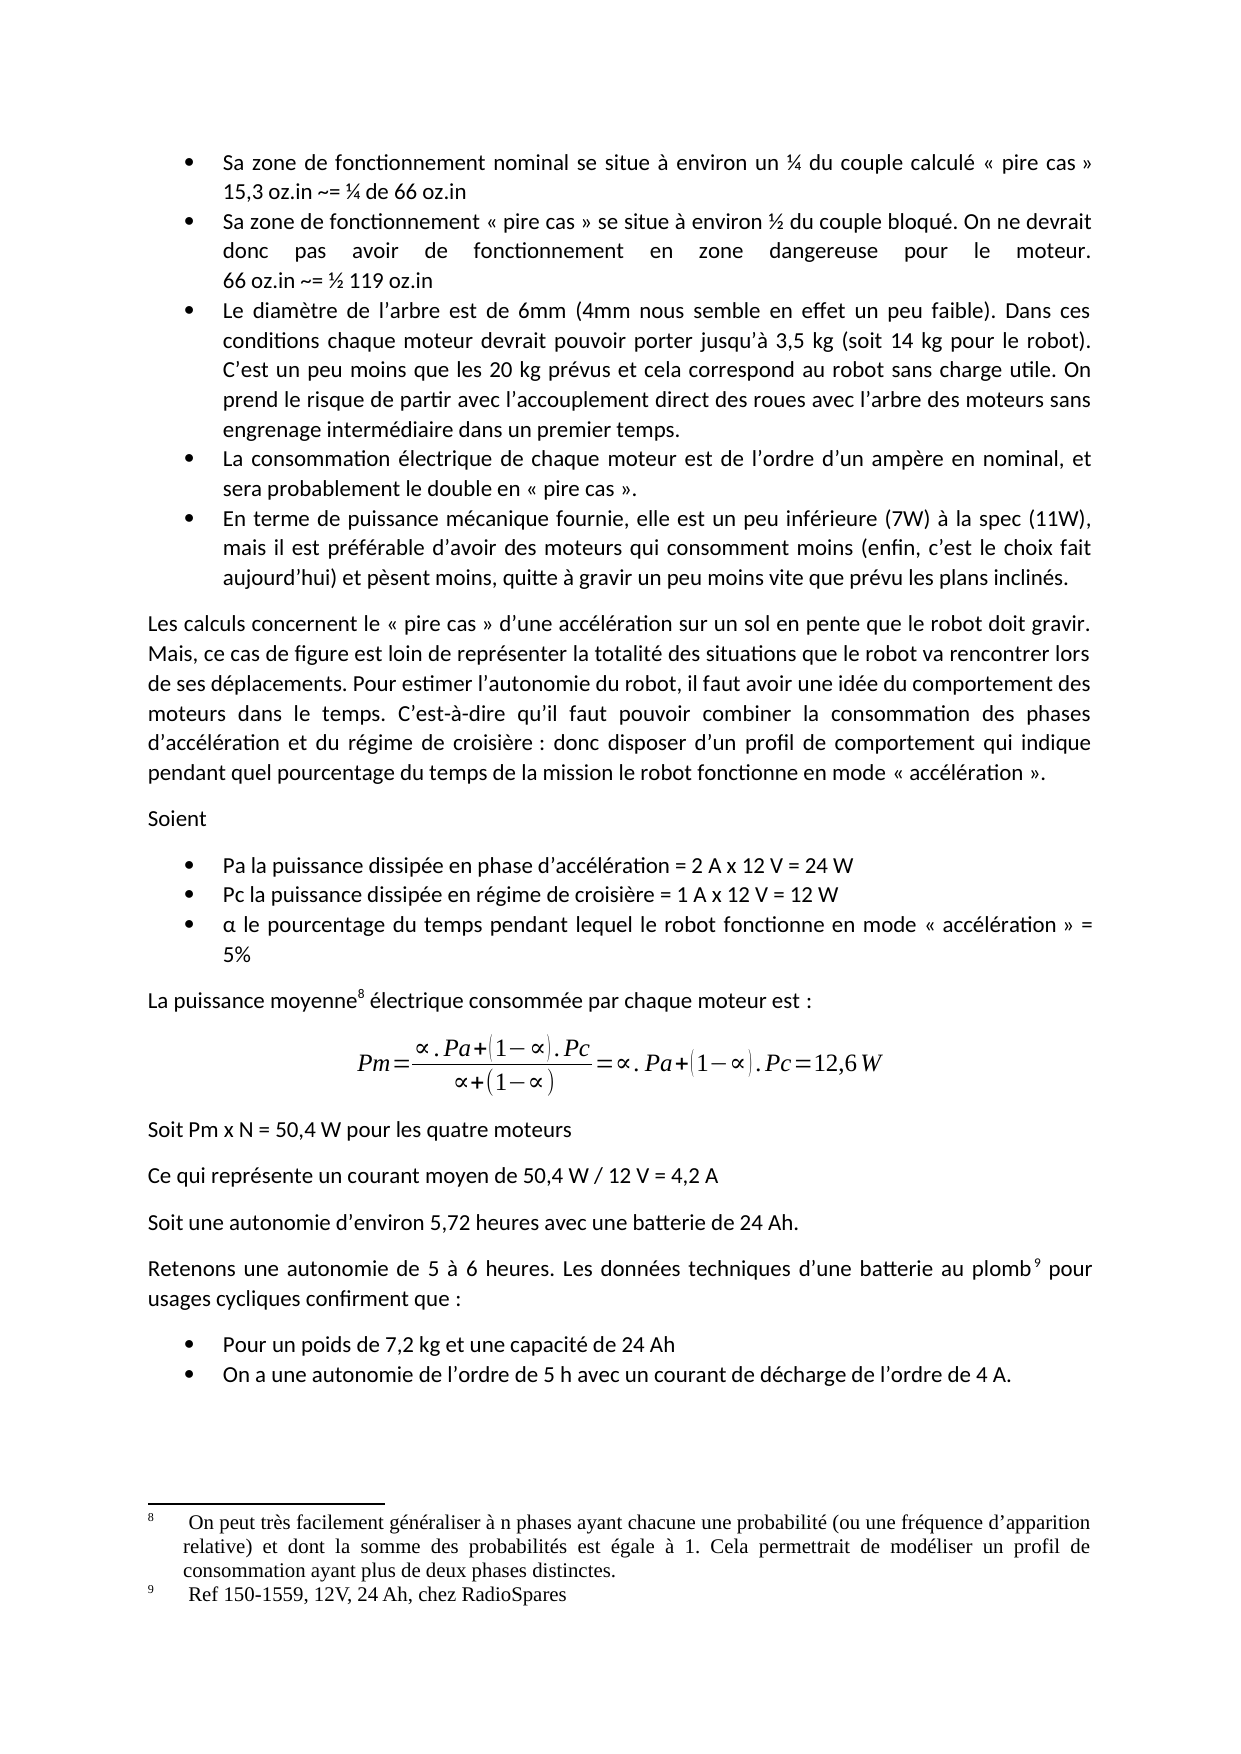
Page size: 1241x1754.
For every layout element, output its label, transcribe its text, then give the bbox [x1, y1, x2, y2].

list Sa zone de fonctionnement nominal se situe à environ un ¼ du couple calculé « pire cas » 15,3 oz.in ~= ¼ de 66 oz.in [185, 148, 1093, 205]
text Ce qui représente un courant moyen de 50,4 W / 12 V = 4,2 A [148, 1161, 1093, 1189]
list Pc la puissance dissipée en régime de croisière = 1 A x 12 V = 12 W [185, 880, 1093, 908]
text Les calculs concernent le « pire cas » d’une accélération sur un sol en pente que le robot doit gravir. Mais, ce cas de figure est loin de représenter la totalité des situations que le robot va rencontrer lors de ses déplacements. Pour estimer l’autonomie du robot, il faut avoir une idée du comportement des moteurs dans le temps. C’est-à-dire qu’il faut pouvoir combiner la consommation des phases d’accélération et du régime de croisière : donc disposer d’un profil de comportement qui indique pendant quel pourcentage du temps de la mission le robot fonctionne en mode « accélération ». [148, 609, 1093, 786]
list Pour un poids de 7,2 kg et une capacité de 24 Ah [185, 1330, 1093, 1358]
text Soit Pm x N = 50,4 W pour les quatre moteurs [148, 1115, 1093, 1143]
list α le pourcentage du temps pendant lequel le robot fonctionne en mode « accélération » = 5% [185, 910, 1093, 968]
list On a une autonomie de l’ordre de 5 h avec un courant de décharge de l’ordre de 4 A. [185, 1360, 1093, 1388]
list Le diamètre de l’arbre est de 6mm (4mm nous semble en effet un peu faible). Dans ces conditions chaque moteur devrait pouvoir porter jusqu’à 3,5 kg (soit 14 kg pour le robot). C’est un peu moins que les 20 kg prévus et cela correspond au robot sans charge utile. On prend le risque de partir avec l’accouplement direct des roues avec l’arbre des moteurs sans engrenage intermédiaire dans un premier temps. [185, 296, 1093, 443]
text La puissance moyenne électrique consommée par chaque moteur est : [148, 986, 1093, 1014]
list Sa zone de fonctionnement « pire cas » se situe à environ ½ du couple bloqué. On ne devrait donc pas avoir de fonctionnement en zone dangereuse pour le moteur. 66 oz.in ~= ½ 119 oz.in [185, 207, 1093, 294]
list Pa la puissance dissipée en phase d’accélération = 2 A x 12 V = 24 W [185, 851, 1093, 879]
text Retenons une autonomie de 5 à 6 heures. Les données techniques d’une batterie au plomb pour usages cycliques confirment que : [148, 1254, 1093, 1312]
list En terme de puissance mécanique fournie, elle est un peu inférieure (7W) à la spec (11W), mais il est préférable d’avoir des moteurs qui consomment moins (enfin, c’est le choix fait aujourd’hui) et pèsent moins, quitte à gravir un peu moins vite que prévu les plans inclinés. [185, 504, 1093, 591]
list La consommation électrique de chaque moteur est de l’ordre d’un ampère en nominal, et sera probablement le double en « pire cas ». [185, 444, 1093, 502]
text Soit une autonomie d’environ 5,72 heures avec une batterie de 24 Ah. [148, 1208, 1093, 1236]
text Soient [148, 804, 1093, 832]
